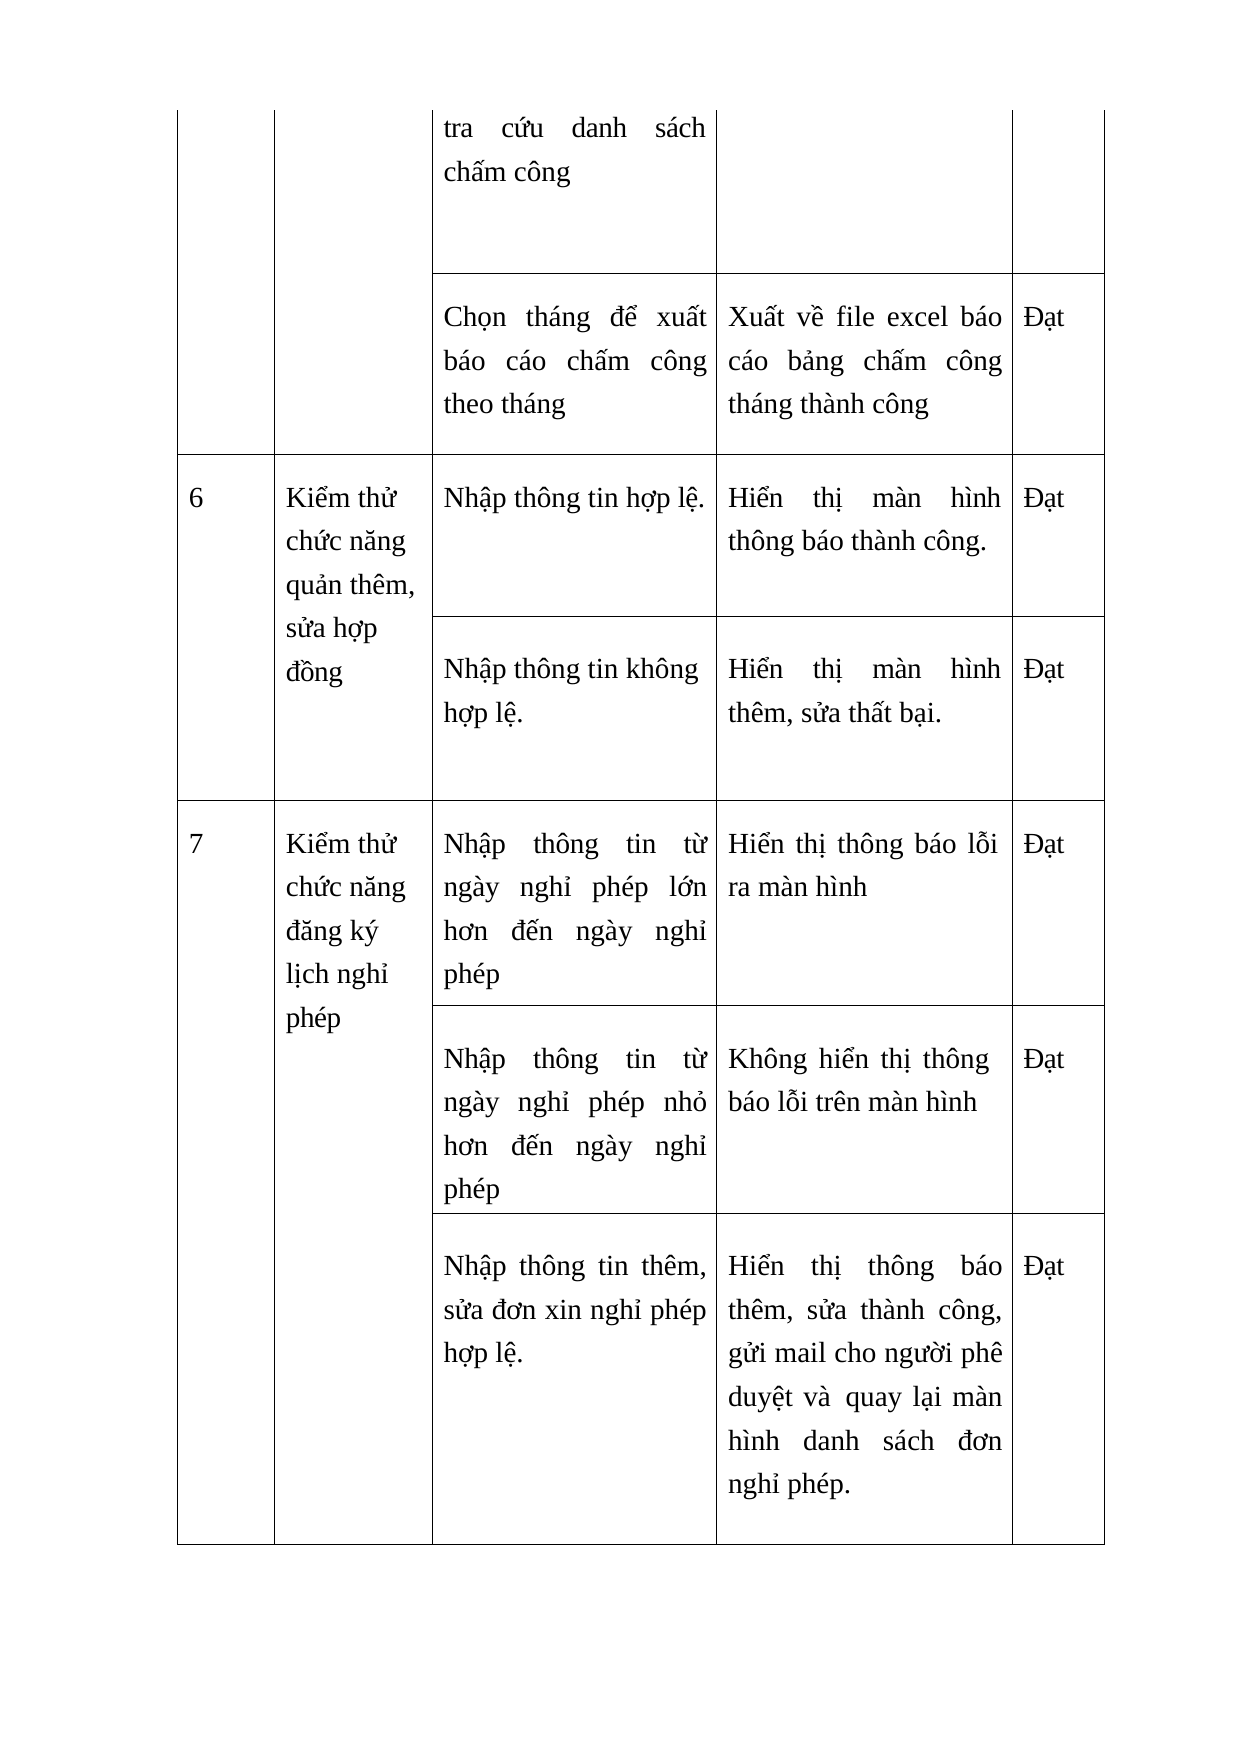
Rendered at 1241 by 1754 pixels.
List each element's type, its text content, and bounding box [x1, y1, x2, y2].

table_cell Kiểm thử chức năng quản thêm, sửa hợp đồng [275, 455, 432, 800]
table_cell Đạt [1013, 1006, 1104, 1213]
table_cell Hiển thị thông báo thêm, sửa thành công, gửi mail cho người phê duyệt và quay lại màn hình danh sách đơn nghỉ phép. [717, 1214, 1012, 1544]
table_cell Chọn tháng để xuất báo cáo chấm công theo tháng [433, 274, 716, 454]
table_cell Đạt [1013, 455, 1104, 616]
table_cell Nhập thông tin thêm, sửa đơn xin nghỉ phép hợp lệ. [433, 1214, 716, 1544]
table_cell Nhập thông tin từ ngày nghỉ phép lớn hơn đến ngày nghỉ phép [433, 801, 716, 1005]
table_cell 6 [178, 455, 274, 800]
table_cell 7 [178, 801, 274, 1544]
table_cell Đạt [1013, 801, 1104, 1005]
table_cell Không hiển thị thông báo lỗi trên màn hình [717, 1006, 1012, 1213]
table_header [275, 110, 432, 454]
table_header tra cứu danh sách chấm công [433, 110, 716, 273]
table_header [178, 110, 274, 454]
table_cell Kiểm thử chức năng đăng ký lịch nghỉ phép [275, 801, 432, 1544]
table_cell Đạt [1013, 274, 1104, 454]
table_header [717, 110, 1012, 273]
table_cell Đạt [1013, 617, 1104, 800]
table_cell Xuất về file excel báo cáo bảng chấm công tháng thành công [717, 274, 1012, 454]
table_cell Nhập thông tin từ ngày nghỉ phép nhỏ hơn đến ngày nghỉ phép [433, 1006, 716, 1213]
table_cell Đạt [1013, 1214, 1104, 1544]
table_header [1013, 110, 1104, 273]
table_cell Hiển thị màn hình thêm, sửa thất bại. [717, 617, 1012, 800]
table_cell Hiển thị thông báo lỗi ra màn hình [717, 801, 1012, 1005]
table_cell Nhập thông tin không hợp lệ. [433, 617, 716, 800]
table_cell Hiển thị màn hình thông báo thành công. [717, 455, 1012, 616]
table_cell Nhập thông tin hợp lệ. [433, 455, 716, 616]
